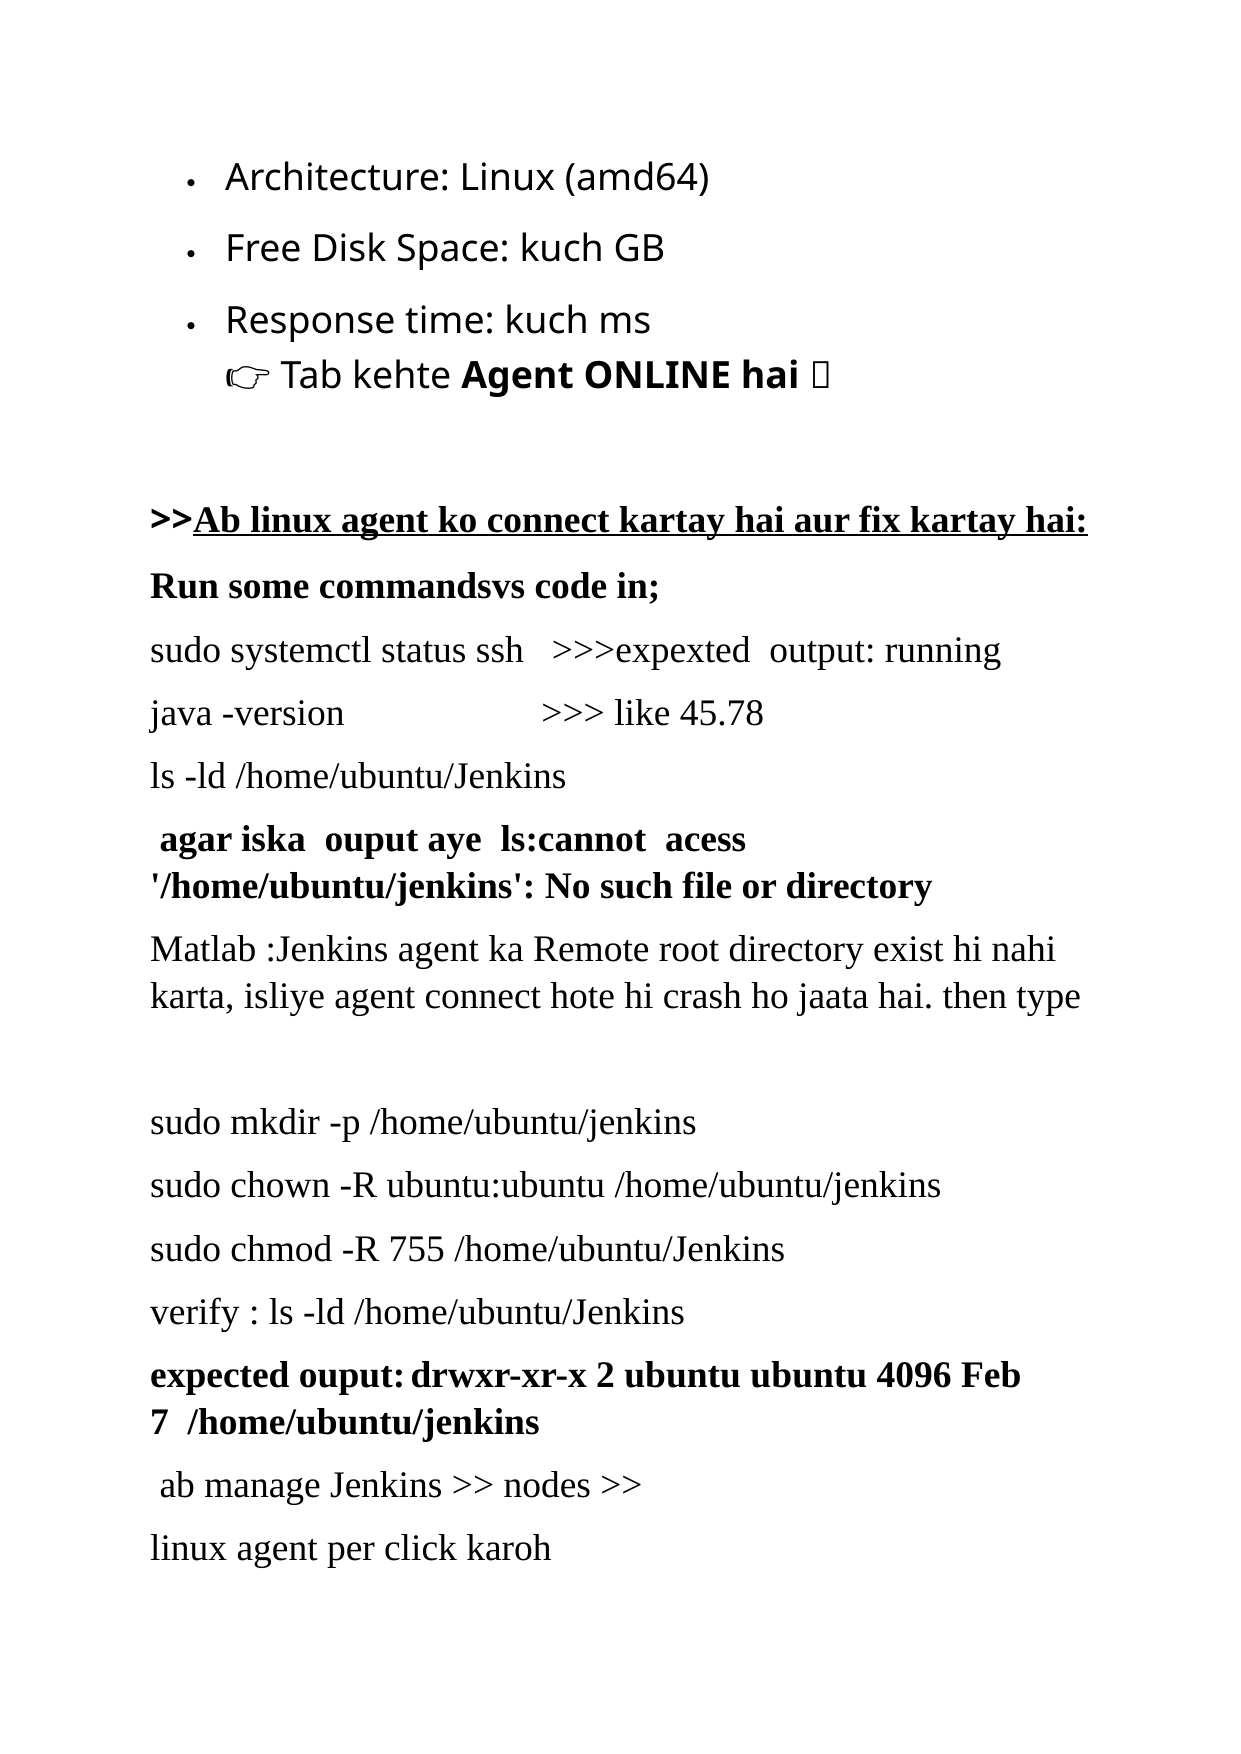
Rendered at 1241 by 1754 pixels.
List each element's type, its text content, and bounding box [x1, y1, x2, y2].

text linux agent per click karoh [150, 1526, 1090, 1569]
text sudo systemctl status ssh >>>expexted output: running [150, 627, 1090, 670]
text sudo chmod -R 755 /home/ubuntu/Jenkins [150, 1226, 1090, 1269]
text verify : ls -ld /home/ubuntu/Jenkins [150, 1289, 1090, 1332]
text expected ouput: drwxr-xr-x 2 ubuntu ubuntu 4096 Feb 7 /home/ubuntu/jenkins [150, 1353, 1090, 1442]
list Response time: kuch ms 👉 Tab kehte Agent ONLINE hai ✅ [187, 293, 1090, 400]
text >>Ab linux agent ko connect kartay hai aur fix kartay hai: [150, 492, 1090, 543]
text agar iska ouput aye ls:cannot acess '/home/ubuntu/jenkins': No such file or directory [150, 817, 1090, 907]
text Run some commandsvs code in; [150, 564, 1090, 607]
text ls -ld /home/ubuntu/Jenkins [150, 754, 1090, 797]
list Free Disk Space: kuch GB [187, 222, 1090, 273]
text java -version >>> like 45.78 [150, 690, 1090, 733]
text ab manage Jenkins >> nodes >> [150, 1462, 1090, 1506]
list Architecture: Linux (amd64) [187, 150, 1090, 201]
text Matlab :Jenkins agent ka Remote root directory exist hi nahi karta, isliye agent connect hote hi crash ho jaata hai. then type [150, 927, 1090, 1016]
text sudo chown -R ubuntu:ubuntu /home/ubuntu/jenkins [150, 1163, 1090, 1206]
text sudo mkdir -p /home/ubuntu/jenkins [150, 1100, 1090, 1143]
